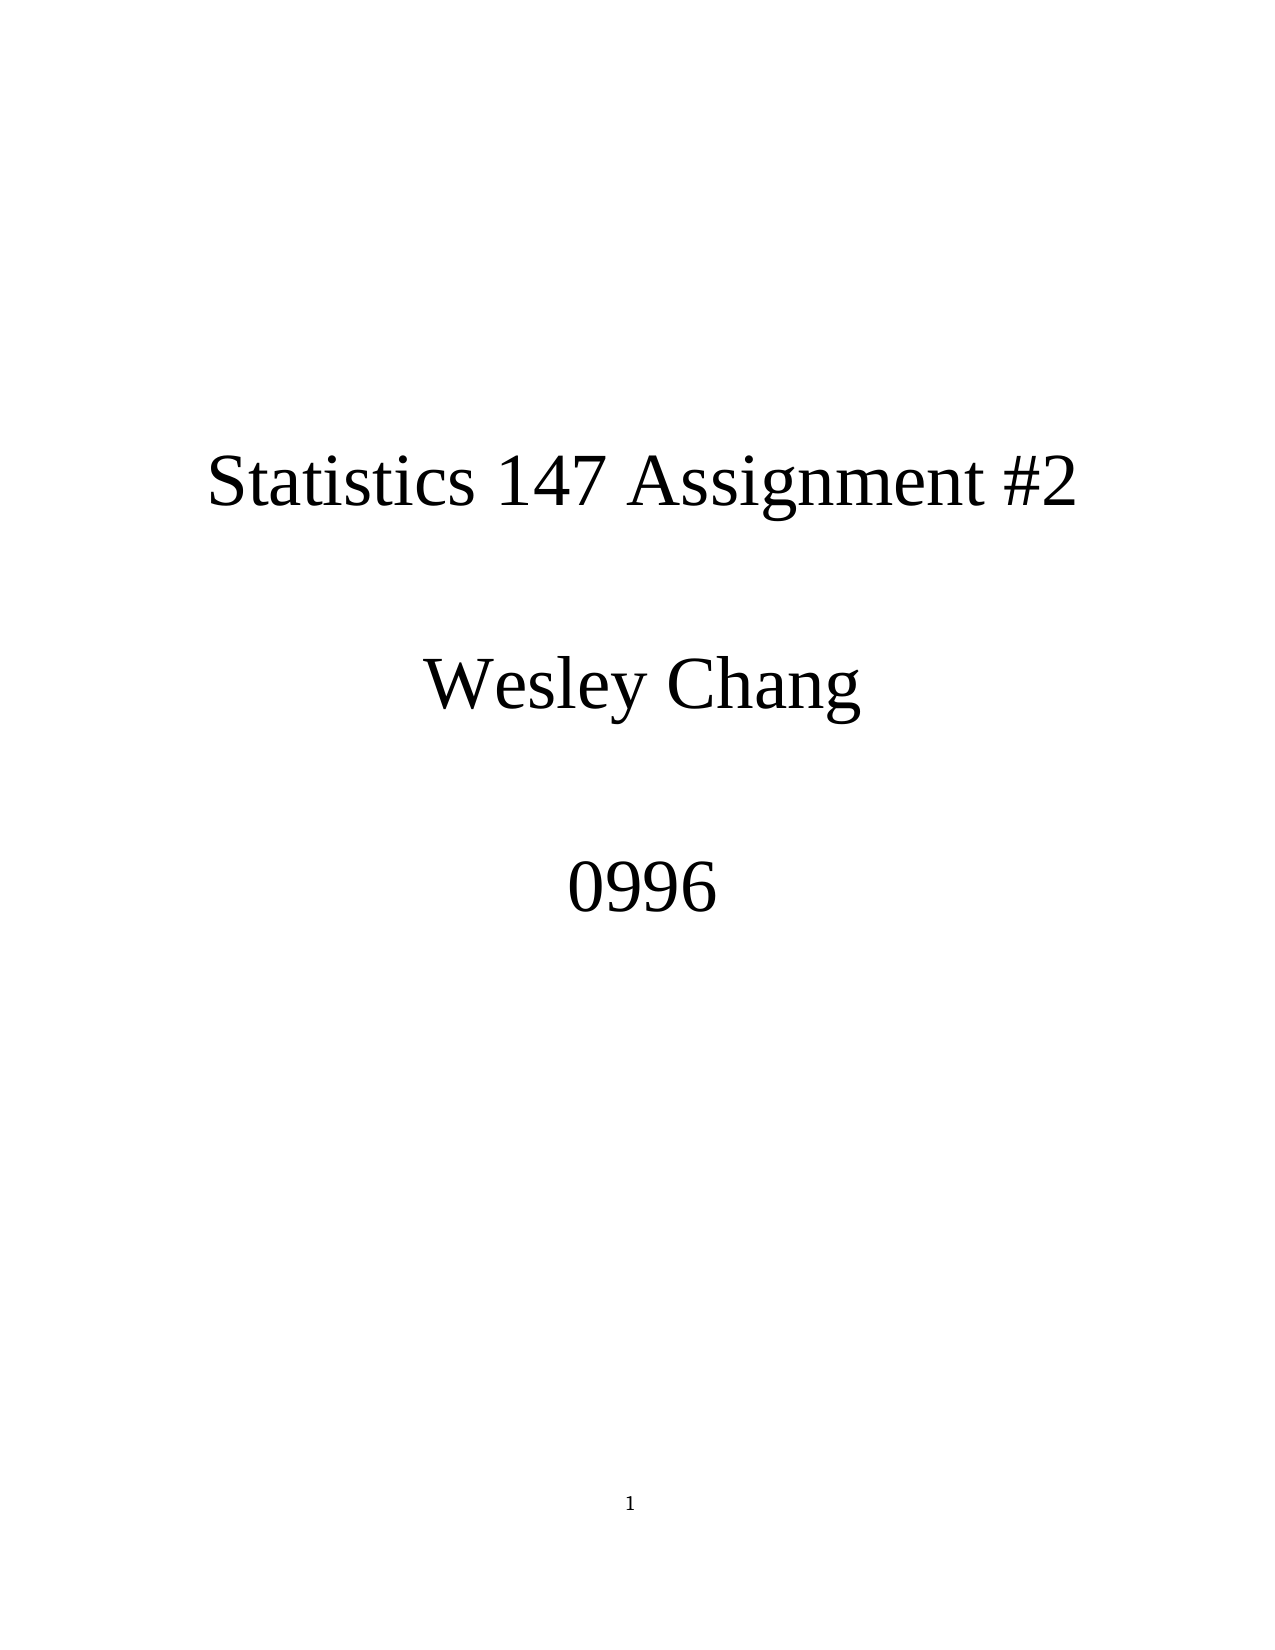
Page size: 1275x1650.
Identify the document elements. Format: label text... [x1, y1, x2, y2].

text 0996 [130, 842, 1155, 928]
text Wesley Chang [130, 639, 1155, 725]
text Statistics 147 Assignment #2 [130, 436, 1155, 522]
